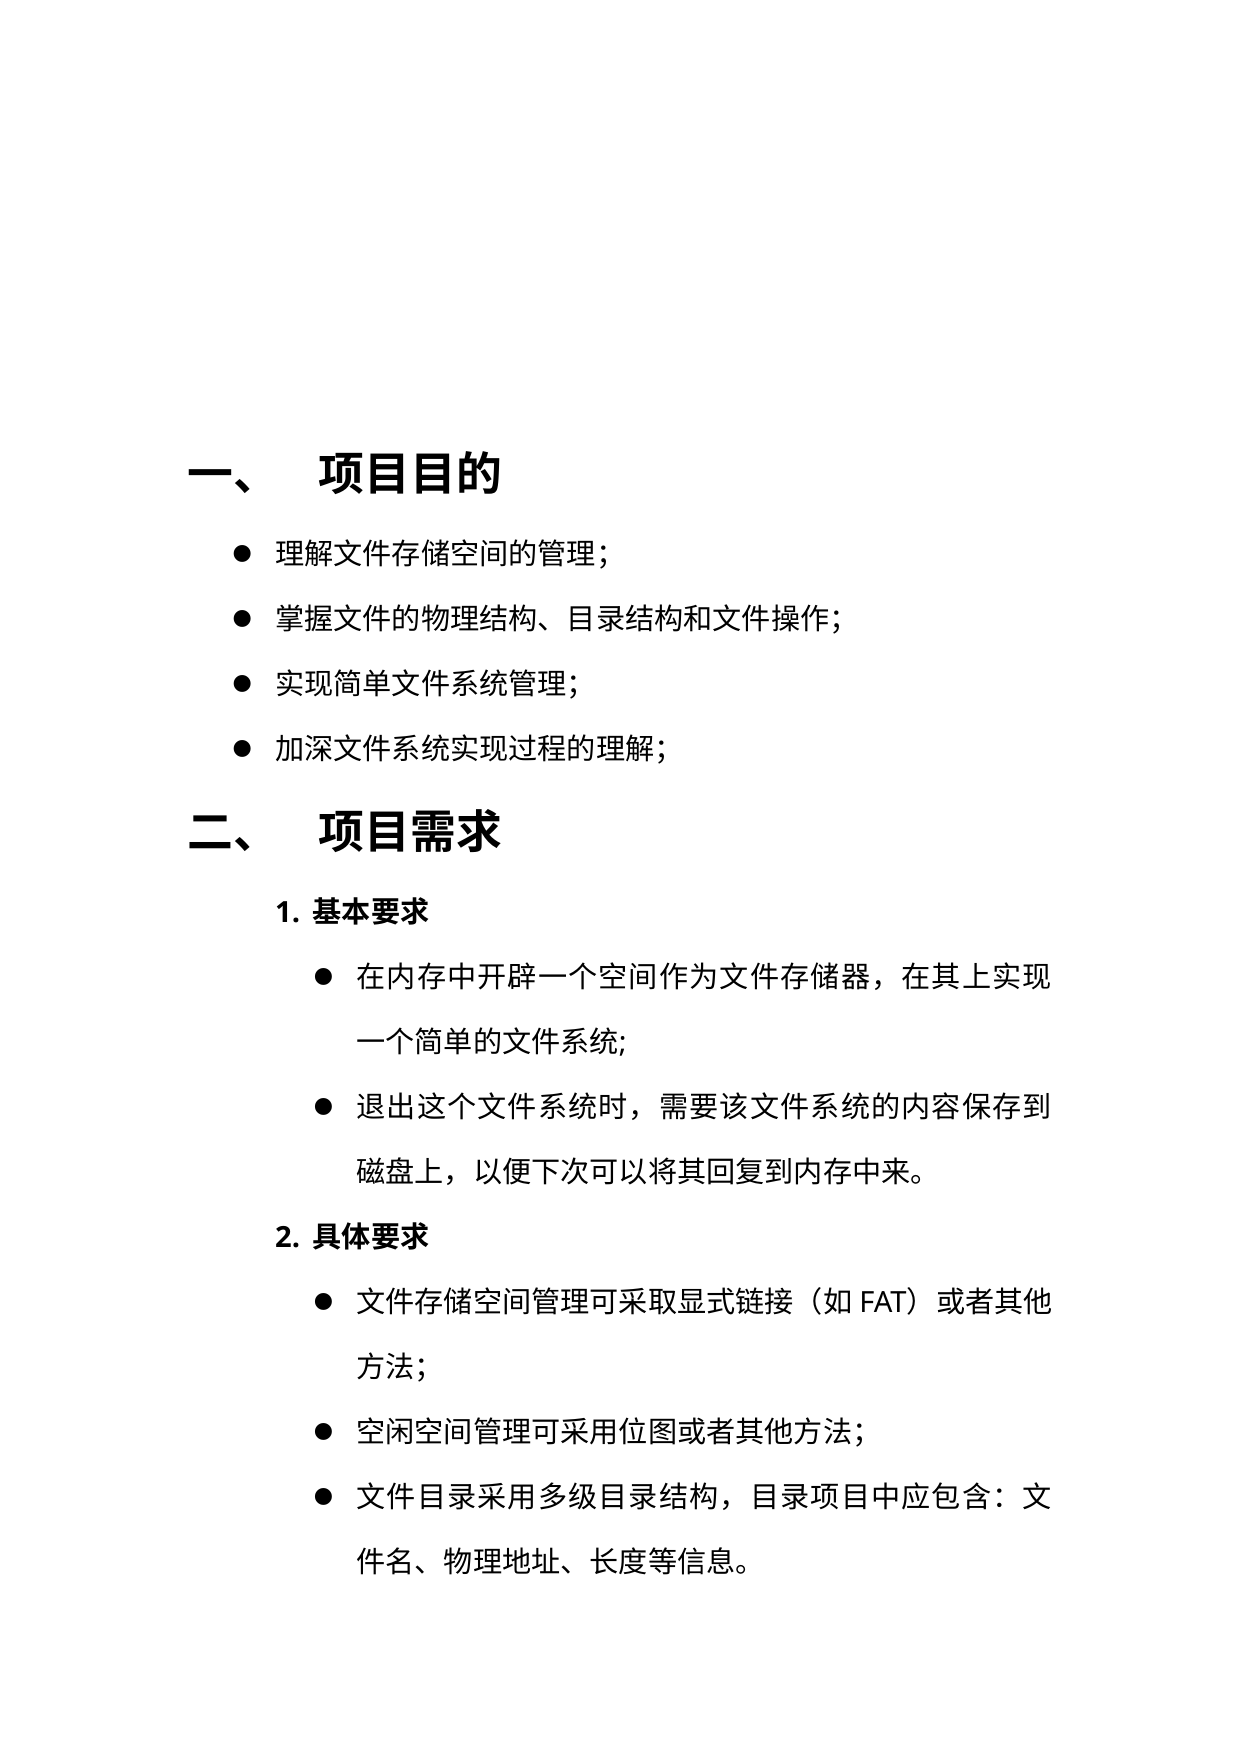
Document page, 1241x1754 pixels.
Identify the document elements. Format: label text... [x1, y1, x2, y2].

list 项目需求 [187, 779, 1053, 877]
list 具体要求 [275, 1202, 1053, 1267]
list 文件存储空间管理可采取显式链接（如FAT）或者其他方法； [312, 1267, 1053, 1397]
list 加深文件系统实现过程的理解； [231, 714, 1053, 779]
list 实现简单文件系统管理； [231, 649, 1053, 714]
list 在内存中开辟一个空间作为文件存储器，在其上实现一个简单的文件系统; [312, 942, 1053, 1072]
list 基本要求 [275, 877, 1053, 942]
list 退出这个文件系统时，需要该文件系统的内容保存到磁盘上，以便下次可以将其回复到内存中来。 [312, 1072, 1053, 1202]
list 掌握文件的物理结构、目录结构和文件操作； [231, 584, 1053, 649]
list 项目目的 [187, 422, 1053, 519]
list 理解文件存储空间的管理； [231, 519, 1053, 584]
list 文件目录采用多级目录结构，目录项目中应包含：文件名、物理地址、长度等信息。 [312, 1462, 1053, 1592]
list 空闲空间管理可采用位图或者其他方法； [312, 1397, 1053, 1462]
